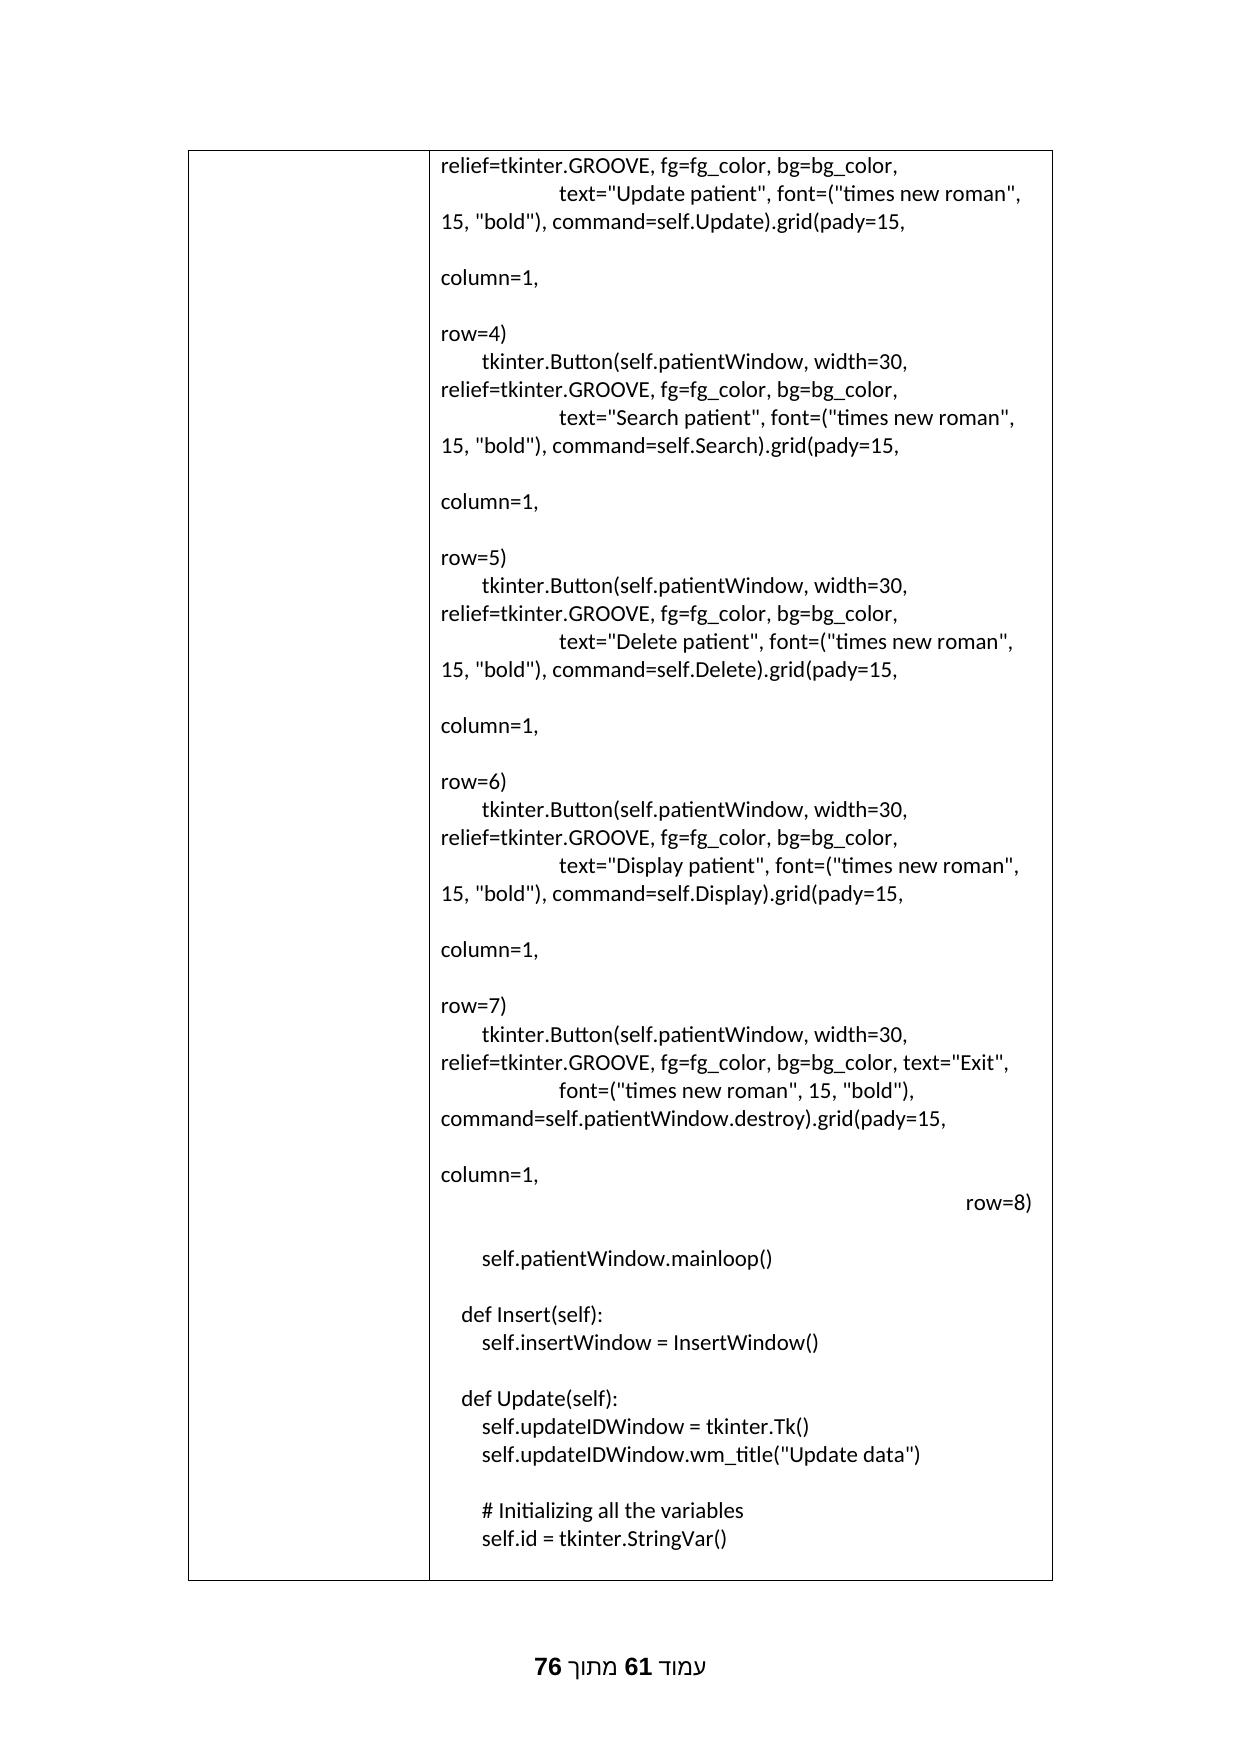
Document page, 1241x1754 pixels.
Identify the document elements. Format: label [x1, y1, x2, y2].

table_cell [430, 151, 1052, 1580]
table_cell [189, 151, 429, 1580]
